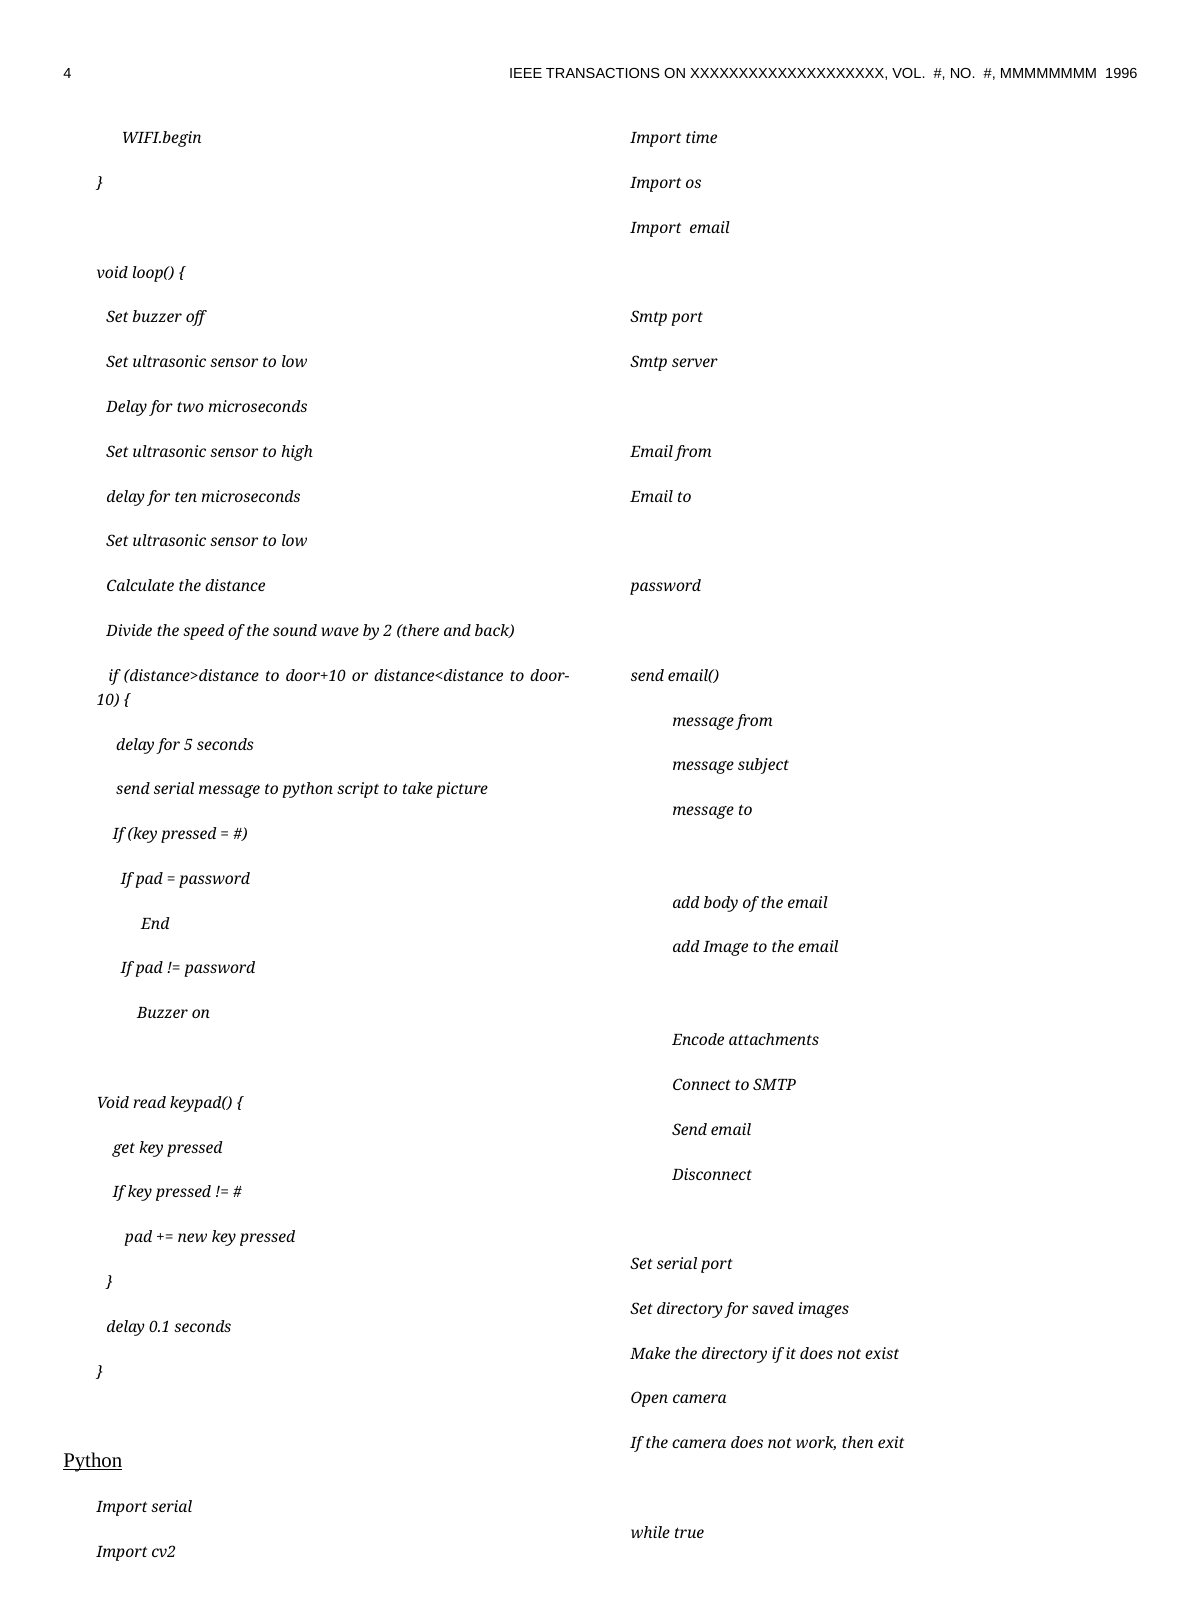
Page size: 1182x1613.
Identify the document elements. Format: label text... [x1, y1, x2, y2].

text Set buzzer off [96, 304, 572, 328]
text add body of the email [630, 889, 1106, 913]
text message from [630, 707, 1106, 731]
text Send email [630, 1116, 1106, 1140]
text Import cv2 [96, 1538, 572, 1562]
text delay for 5 seconds [96, 731, 572, 755]
subtitle Python [63, 1447, 572, 1472]
text } [96, 169, 572, 193]
text send email() [630, 662, 1106, 686]
text Buzzer on [96, 999, 572, 1023]
text add Image to the email [630, 934, 1106, 958]
text If the camera does not work, then exit [630, 1429, 1106, 1453]
text Delay for two microseconds [96, 393, 572, 417]
text delay 0.1 seconds [96, 1313, 572, 1337]
text End [96, 910, 572, 934]
text If pad != password [96, 955, 572, 979]
text Set directory for saved images [630, 1295, 1106, 1319]
text Divide the speed of the sound wave by 2 (there and back) [96, 617, 572, 641]
text If pad = password [96, 865, 572, 889]
text Import email [597, 214, 1106, 238]
text if (distance>distance to door+10 or distance<distance to door-10) { [96, 662, 572, 710]
text delay for ten microseconds [96, 483, 572, 507]
text WIFI.begin [96, 124, 572, 148]
text message subject [630, 752, 1106, 776]
text Calculate the distance [96, 572, 572, 596]
text Disconnect [630, 1161, 1106, 1185]
text Smtp port [630, 304, 1106, 328]
text Import time [630, 124, 1106, 148]
text Void read keypad() { [96, 1089, 572, 1113]
text Smtp server [630, 348, 1106, 372]
text Import os [630, 169, 1106, 193]
text Connect to SMTP [630, 1071, 1106, 1095]
text send serial message to python script to take picture [96, 776, 572, 799]
text Import serial [96, 1493, 572, 1517]
text Encode attachments [630, 1026, 1106, 1050]
text Email to [630, 483, 1106, 507]
text while true [630, 1519, 1106, 1543]
text password [630, 572, 1106, 596]
text If (key pressed = #) [96, 820, 572, 844]
text get key pressed [96, 1134, 572, 1158]
text } [96, 1268, 572, 1292]
text Open camera [630, 1385, 1106, 1409]
text Set ultrasonic sensor to low [96, 348, 572, 372]
text Set ultrasonic sensor to high [96, 438, 572, 462]
text } [96, 1358, 572, 1382]
text If key pressed != # [96, 1179, 572, 1203]
text message to [630, 796, 1106, 820]
text Set serial port [630, 1250, 1106, 1274]
text Set ultrasonic sensor to low [96, 528, 572, 552]
text Email from [630, 438, 1106, 462]
text void loop() { [96, 259, 572, 283]
text Make the directory if it does not exist [630, 1340, 1106, 1364]
text pad += new key pressed [96, 1223, 572, 1247]
